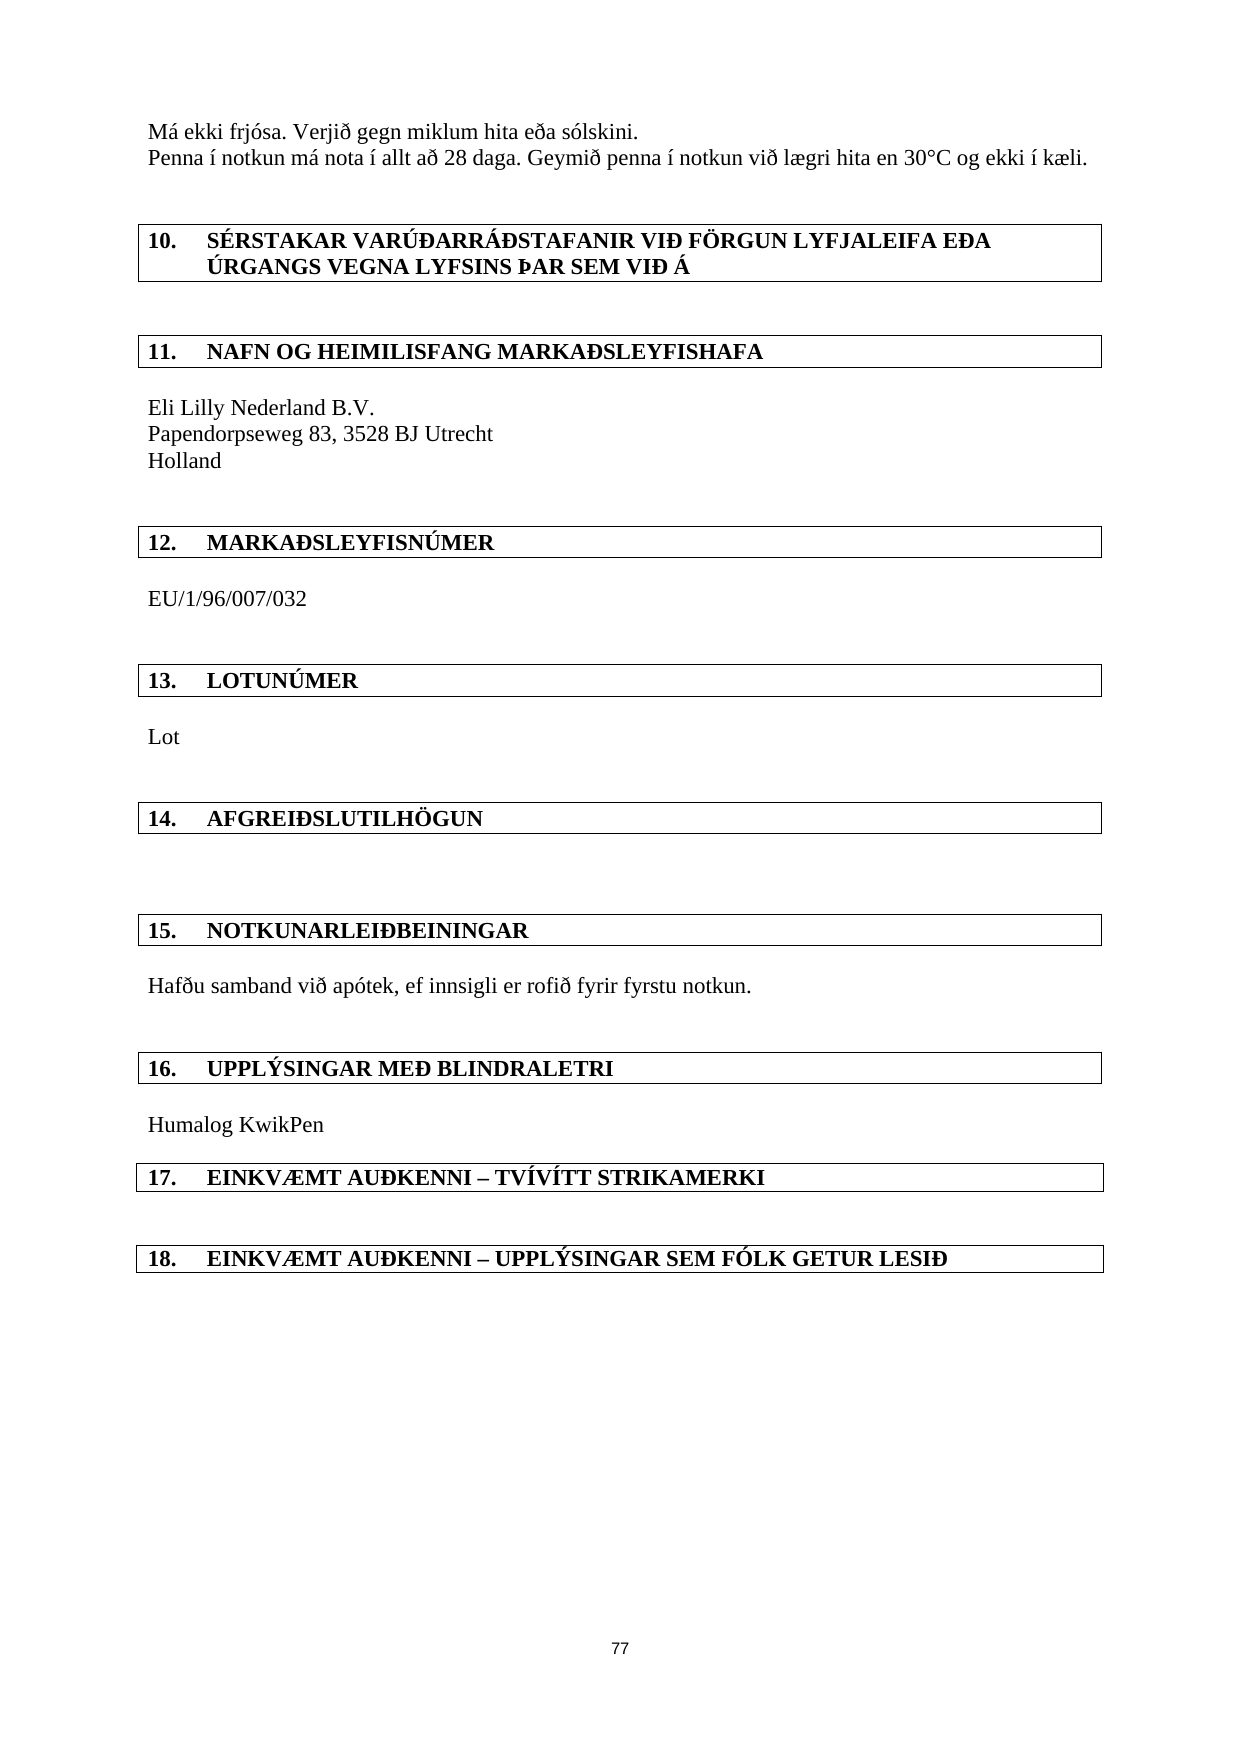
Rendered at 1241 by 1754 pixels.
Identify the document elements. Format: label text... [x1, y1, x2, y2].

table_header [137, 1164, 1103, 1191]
text Lot [148, 723, 1093, 749]
text 11. NAFN OG HEIMILISFANG MARKAÐSLEYFISHAFA [139, 336, 1101, 367]
text Holland [148, 447, 1093, 473]
text Má ekki frjósa. Verjið gegn miklum hita eða sólskini. [148, 118, 1093, 144]
text 16. UPPLÝSINGAR MEÐ BLINDRALETRI [139, 1053, 1101, 1083]
text Papendorpseweg 83, 3528 BJ Utrecht [148, 421, 1093, 447]
text EU/1/96/007/032 [148, 585, 1093, 611]
text 12. MARKAÐSLEYFISNÚMER [139, 527, 1101, 557]
text 13. LOTUNÚMER [139, 665, 1101, 696]
text 10. SÉRSTAKAR VARÚÐARRÁÐSTAFANIR VIÐ FÖRGUN LYFJALEIFA EÐA ÚRGANGS VEGNA LYFSINS ÞAR SEM VIÐ Á [139, 225, 1101, 281]
text Penna í notkun má nota í allt að 28 daga. Geymið penna í notkun við lægri hita en 30°C og ekki í kæli. [148, 144, 1093, 171]
text Hafðu samband við apótek, ef innsigli er rofið fyrir fyrstu notkun. [148, 973, 1093, 999]
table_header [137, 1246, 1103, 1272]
text Humalog KwikPen [148, 1111, 1093, 1137]
text 15. NOTKUNARLEIÐBEININGAR [139, 915, 1101, 945]
text 14. AFGREIÐSLUTILHÖGUN [139, 803, 1101, 833]
text Eli Lilly Nederland B.V. [148, 394, 1091, 421]
